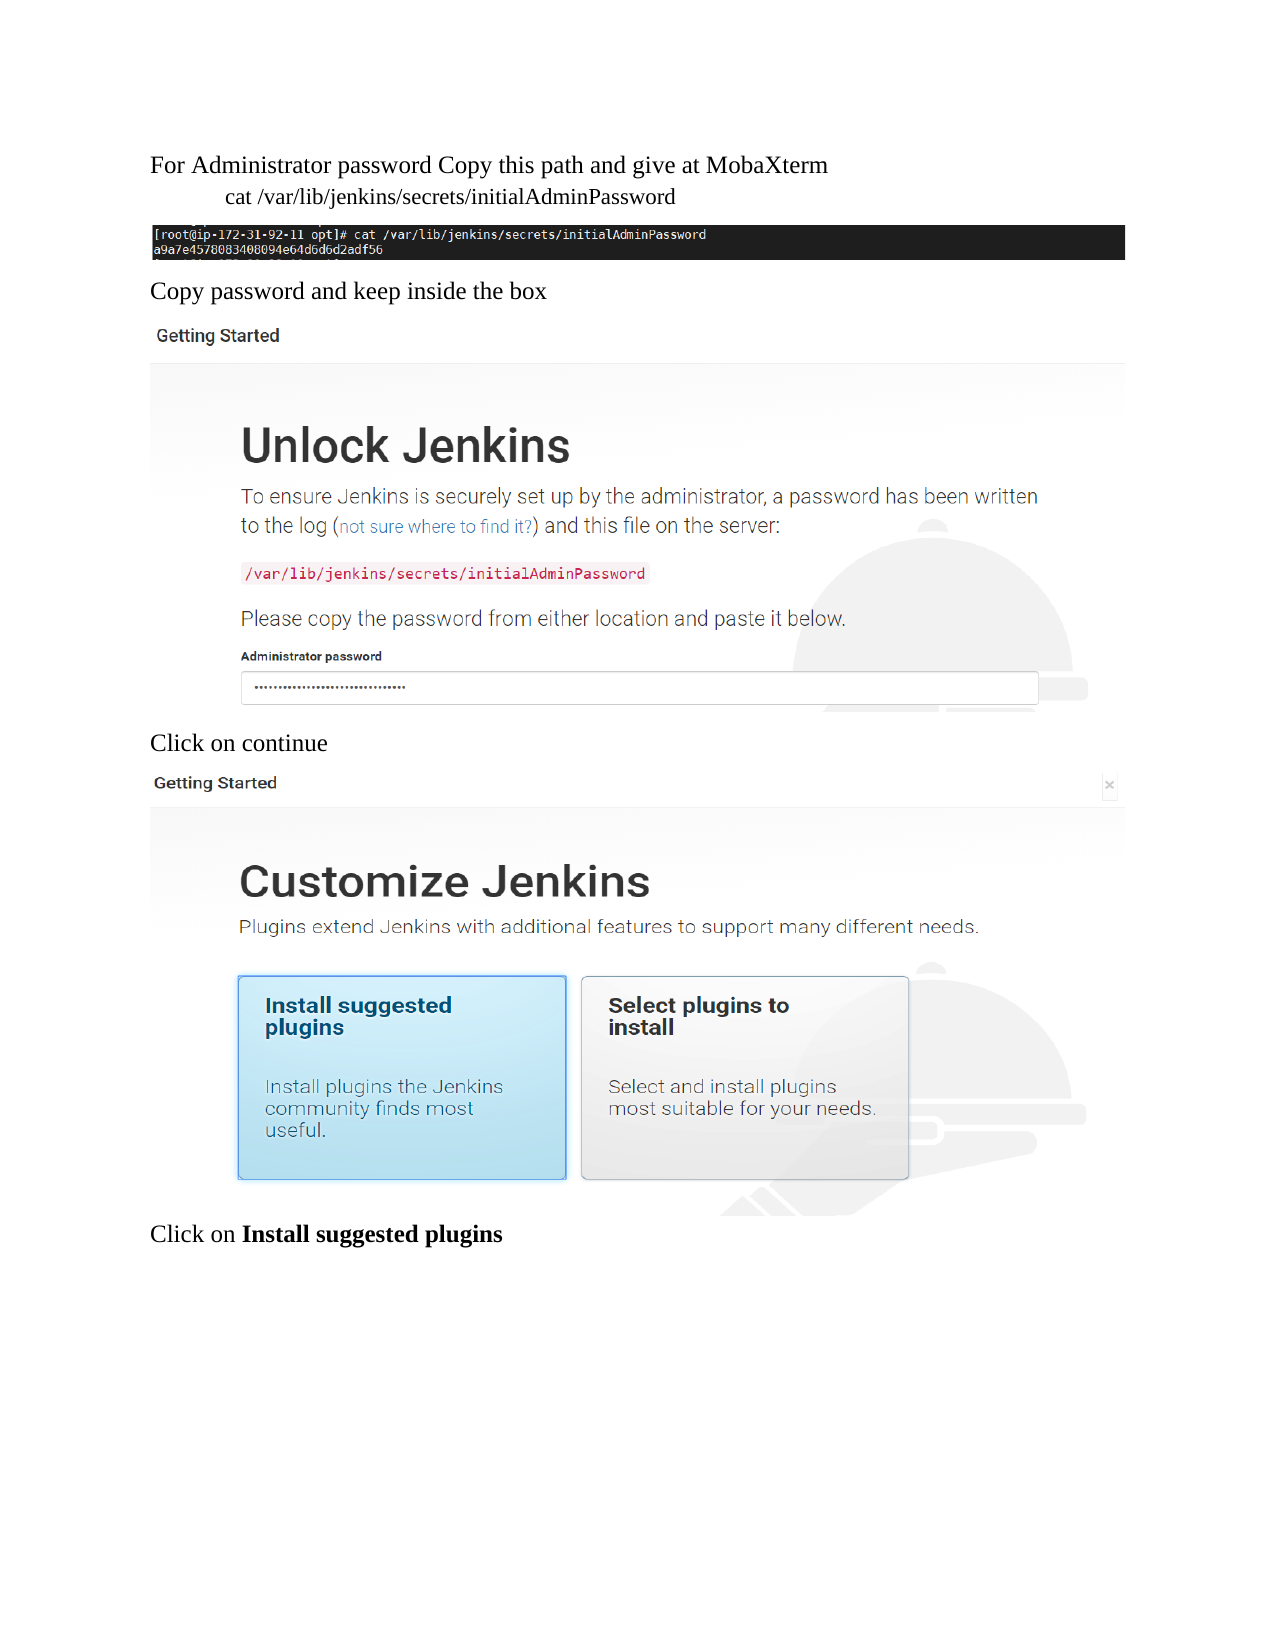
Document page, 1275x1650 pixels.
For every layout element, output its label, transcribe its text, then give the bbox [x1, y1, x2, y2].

text Click on Install suggested plugins [150, 1219, 1125, 1248]
picture [150, 225, 1125, 260]
text Click on continue [150, 728, 1125, 757]
picture [150, 321, 1125, 712]
text Copy password and keep inside the box [150, 276, 1125, 305]
text For Administrator password Copy this path and give at MobaXterm [150, 150, 1125, 179]
text cat /var/lib/jenkins/secrets/initialAdminPassword [150, 183, 1125, 209]
picture [150, 773, 1126, 1216]
